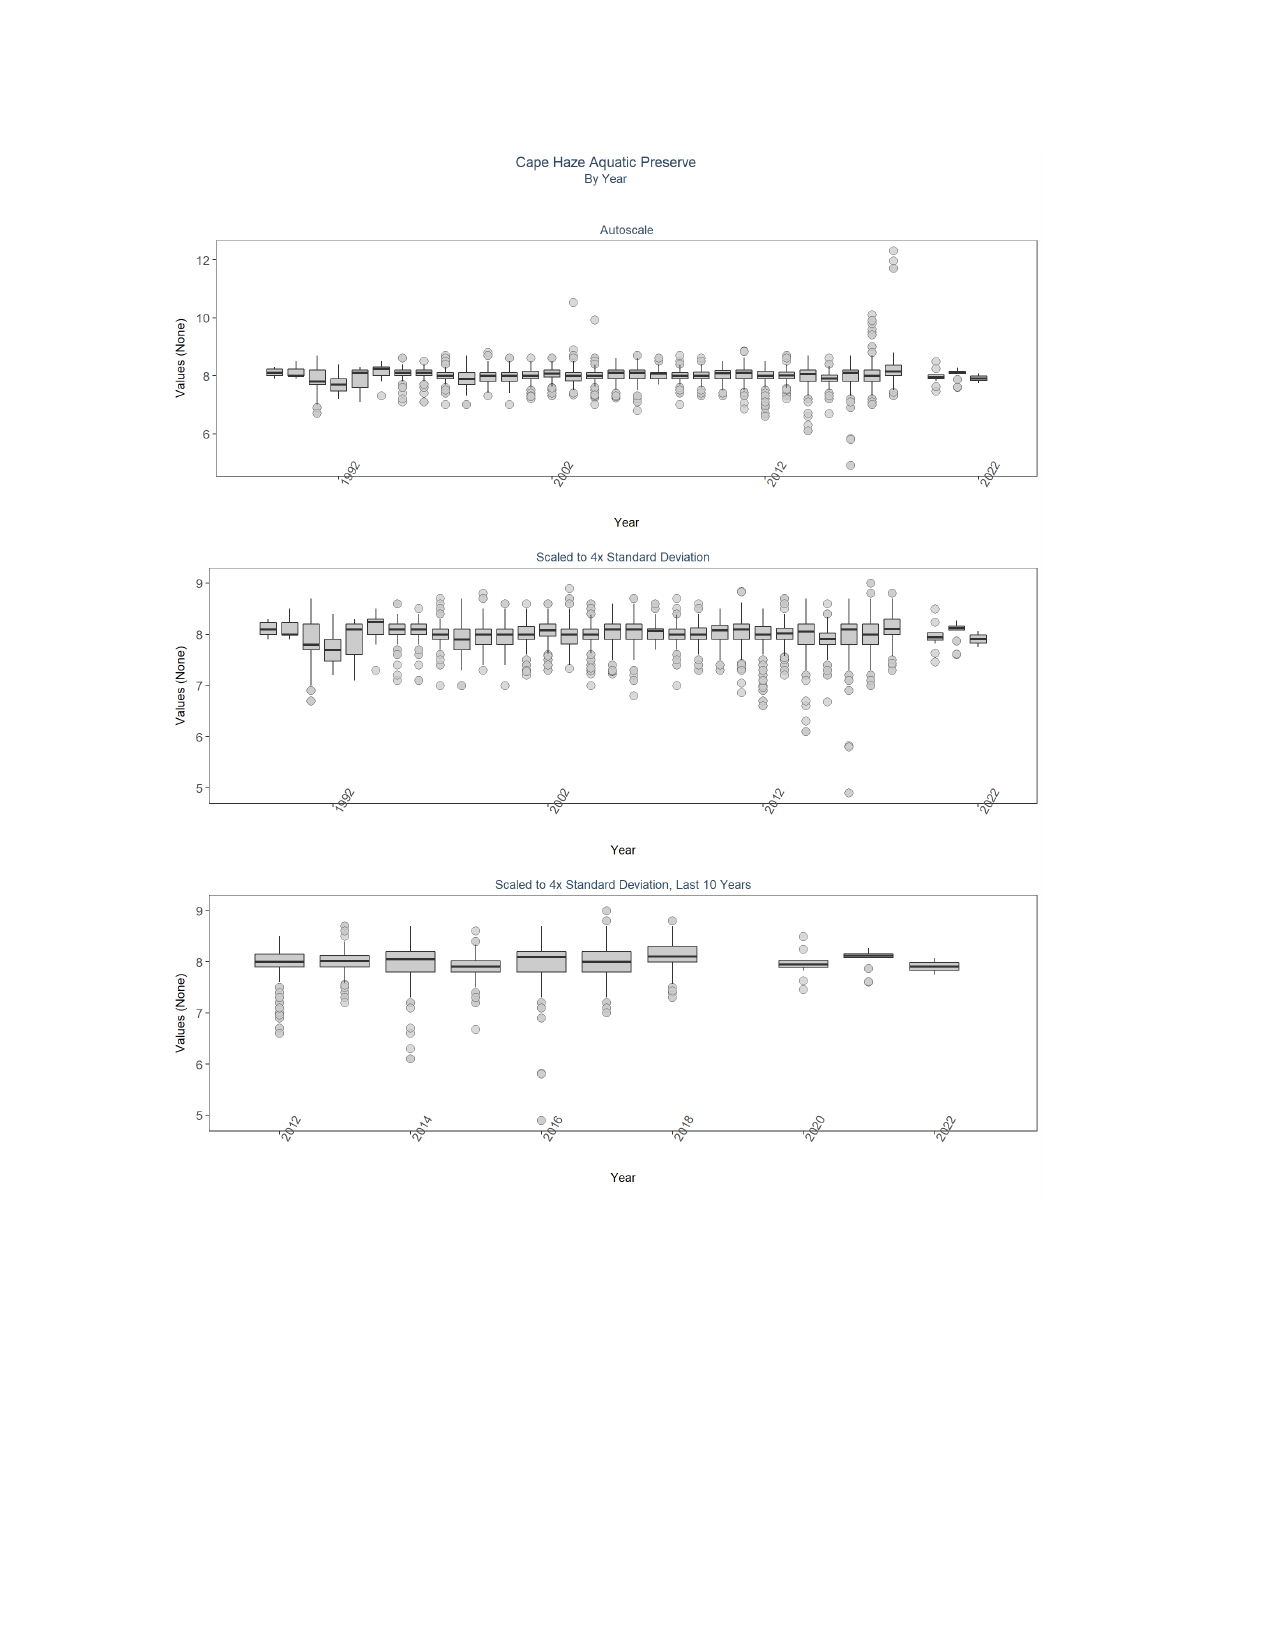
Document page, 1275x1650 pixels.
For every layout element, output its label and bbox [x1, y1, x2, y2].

picture [168, 150, 1044, 1200]
